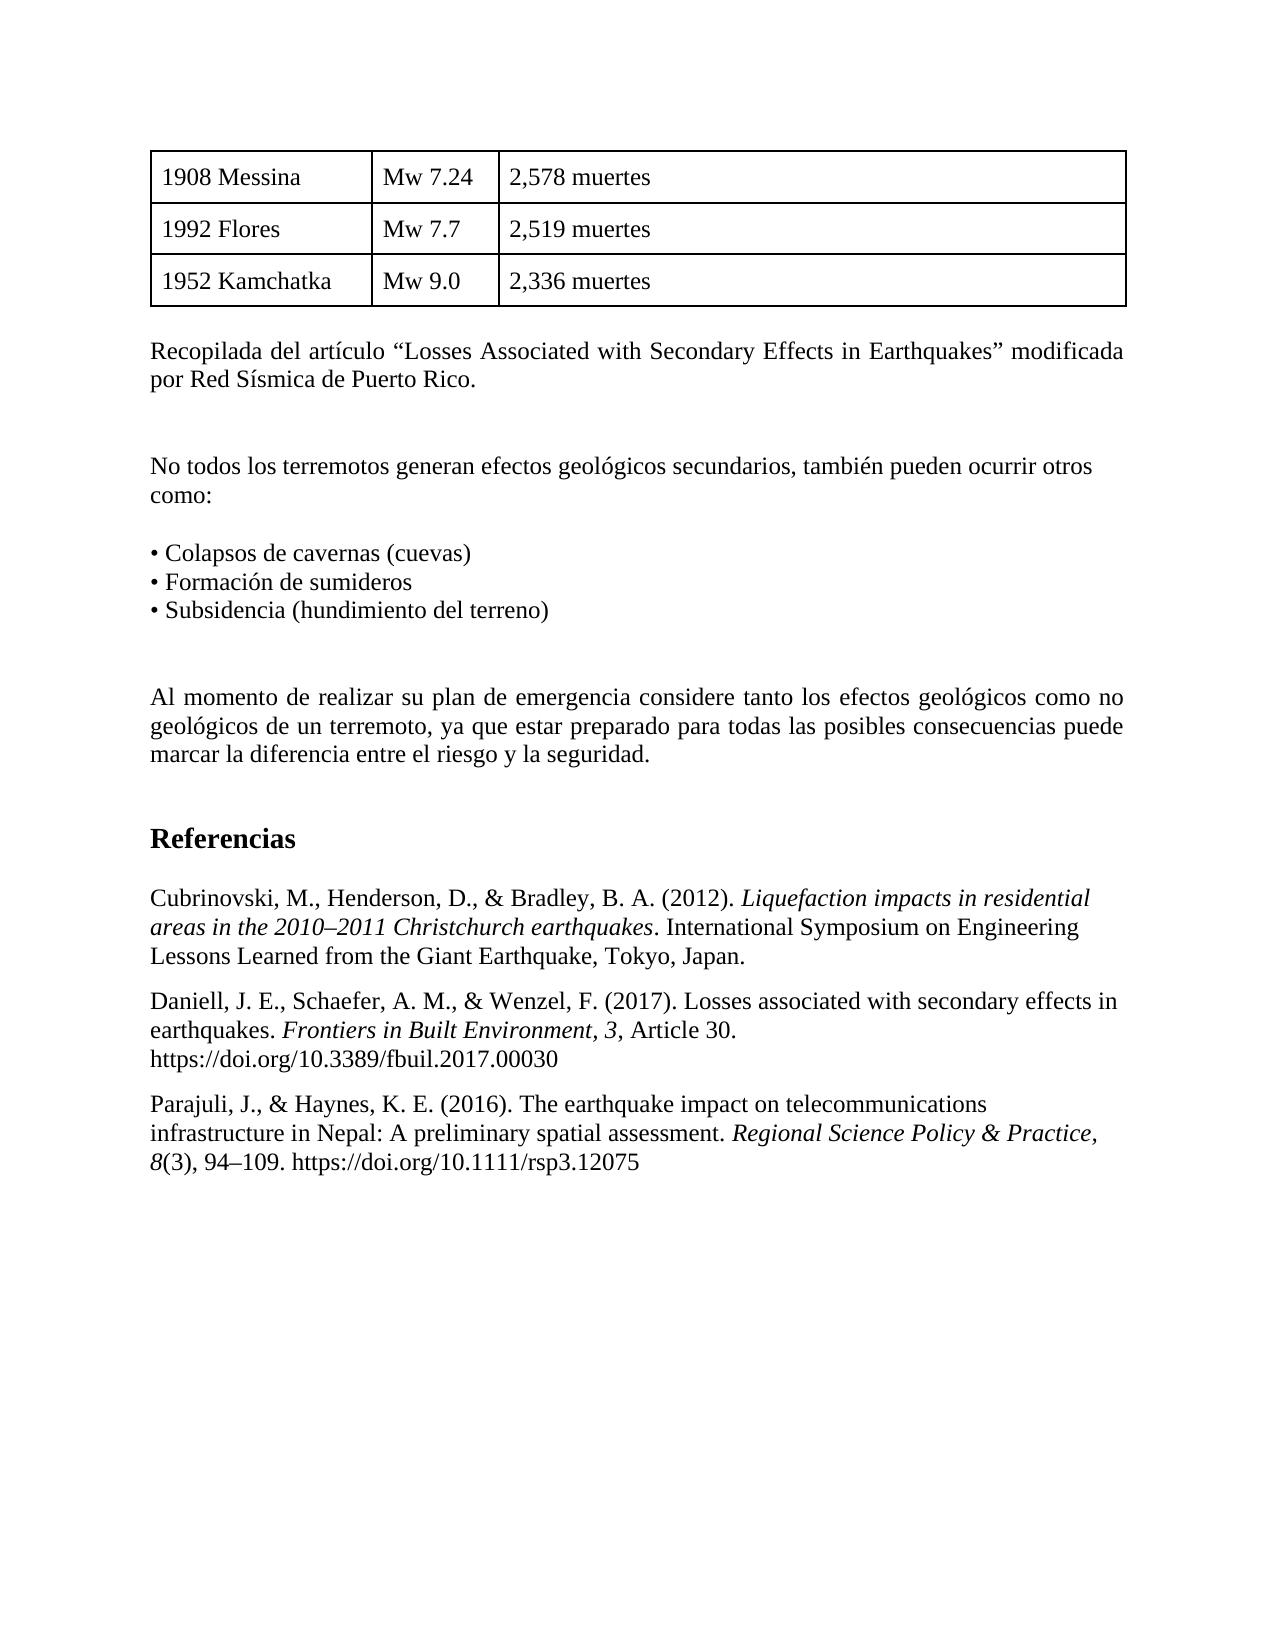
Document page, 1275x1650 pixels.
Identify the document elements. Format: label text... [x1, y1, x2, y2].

text Daniell, J. E., Schaefer, A. M., & Wenzel, F. (2017). Losses associated with secondary effects in earthquakes. Frontiers in Built Environment, 3, Article 30. https://doi.org/10.3389/fbuil.2017.00030 [150, 986, 1125, 1073]
text Recopilada del artículo “Losses Associated with Secondary Effects in Earthquakes” modificada por Red Sísmica de Puerto Rico. [150, 336, 1125, 393]
table_cell 1908 Messina [152, 152, 371, 202]
table_cell 2,519 muertes [500, 204, 1125, 253]
table_cell Mw 7.24 [373, 152, 498, 202]
text Al momento de realizar su plan de emergencia considere tanto los efectos geológicos como no geológicos de un terremoto, ya que estar preparado para todas las posibles consecuencias puede marcar la diferencia entre el riesgo y la seguridad. [150, 682, 1125, 768]
text Referencias Cubrinovski, M., Henderson, D., & Bradley, B. A. (2012). Liquefaction impacts in residential areas in the 2010–2011 Christchurch earthquakes. International Symposium on Engineering Lessons Learned from the Giant Earthquake, Tokyo, Japan. [150, 821, 1125, 970]
table_cell Mw 7.7 [373, 204, 498, 253]
table_cell Mw 9.0 [373, 255, 498, 305]
text • Colapsos de cavernas (cuevas) • Formación de sumideros • Subsidencia (hundimiento del terreno) [150, 538, 1125, 624]
text Parajuli, J., & Haynes, K. E. (2016). The earthquake impact on telecommunications infrastructure in Nepal: A preliminary spatial assessment. Regional Science Policy & Practice, 8(3), 94–109. https://doi.org/10.1111/rsp3.12075 [150, 1089, 1125, 1176]
table_cell 1952 Kamchatka [152, 255, 371, 305]
table_cell 2,336 muertes [500, 255, 1125, 305]
table_cell 2,578 muertes [500, 152, 1125, 202]
text No todos los terremotos generan efectos geológicos secundarios, también pueden ocurrir otros como: [150, 451, 1125, 509]
table_cell 1992 Flores [152, 204, 371, 253]
